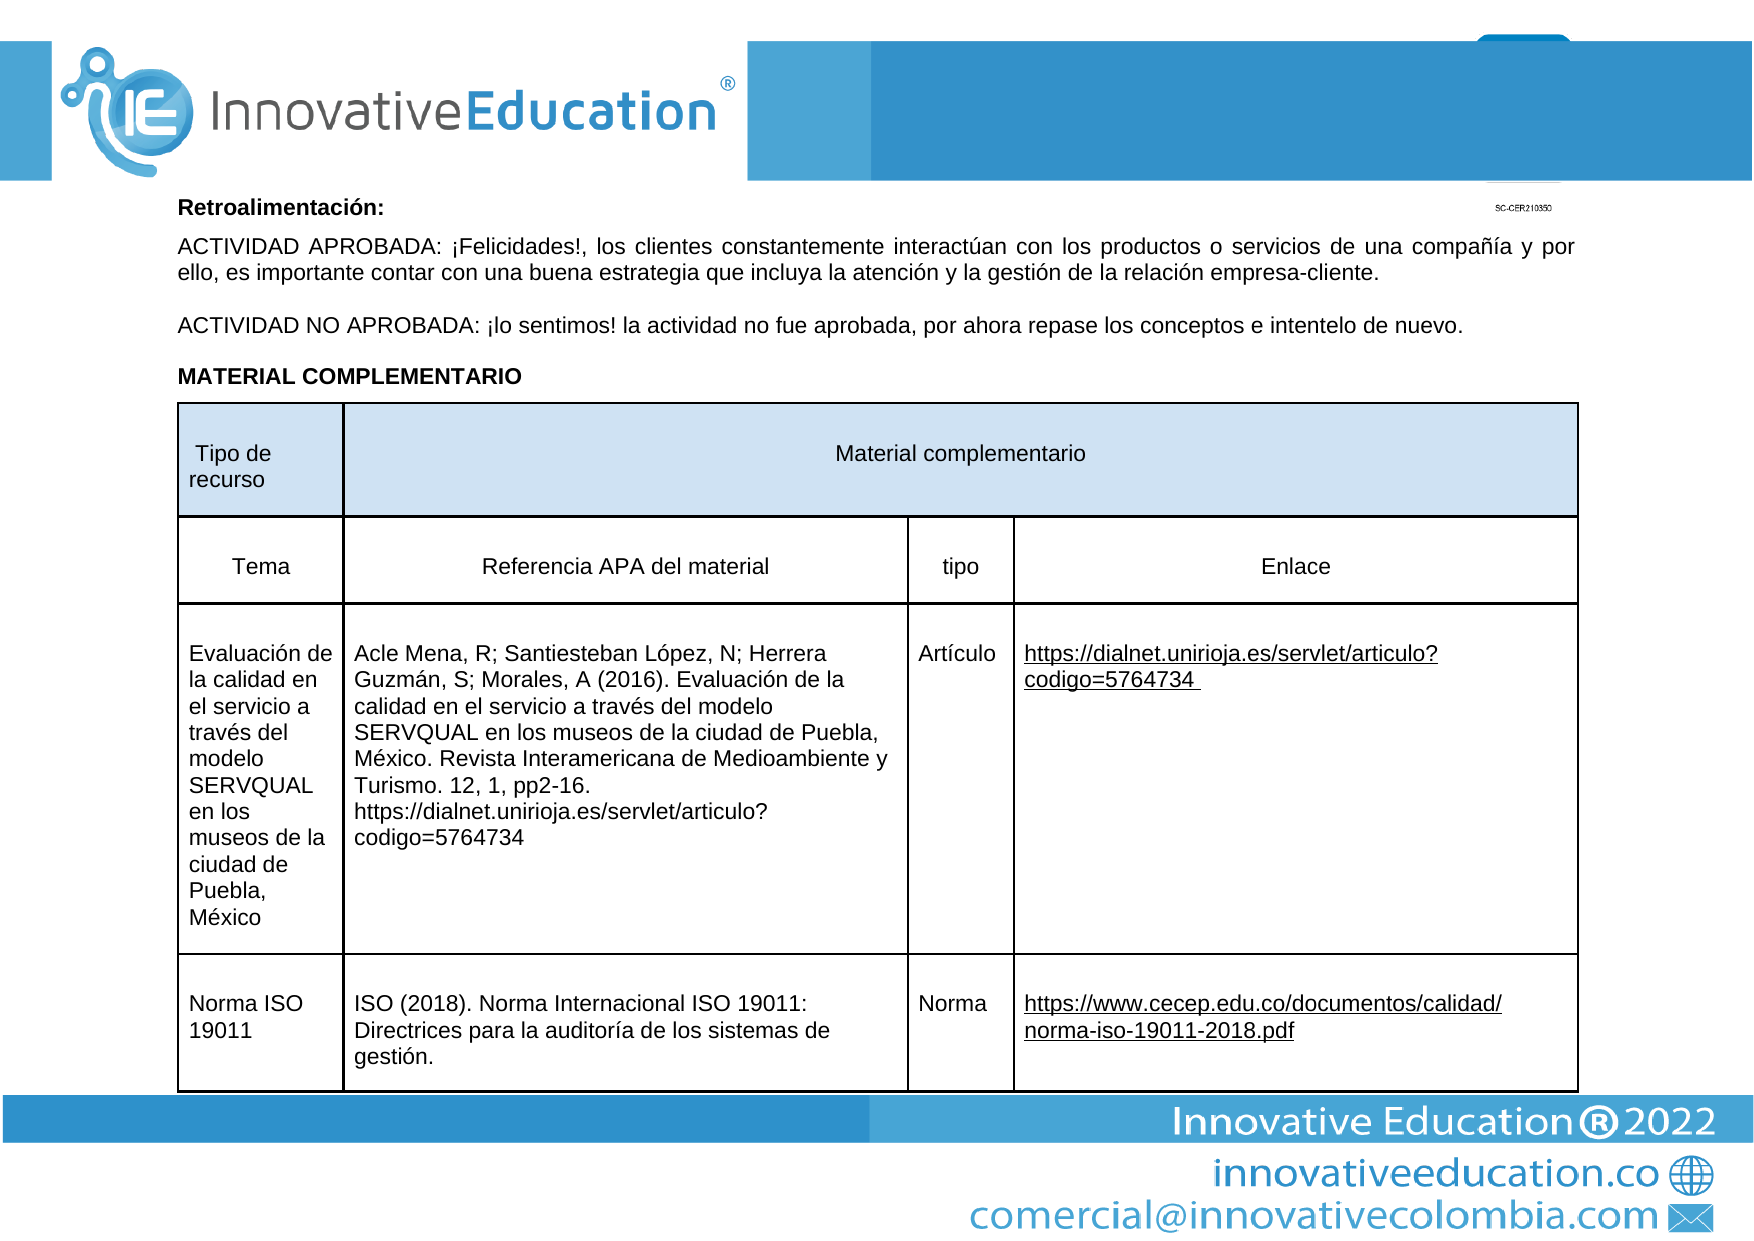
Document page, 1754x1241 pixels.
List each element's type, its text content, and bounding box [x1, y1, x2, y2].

table_cell https://www.cecep.edu.co/documentos/calidad/norma-iso-19011-2018.pdf [1015, 955, 1577, 1090]
text ACTIVIDAD APROBADA: ¡Felicidades!, los clientes constantemente interactúan con los productos o servicios de una compañía y por ello, es importante contar con una buena estrategia que incluya la atención y la gestión de la relación empresa-cliente. [177, 233, 1577, 285]
table_cell https://dialnet.unirioja.es/servlet/articulo?codigo=5764734 [1015, 605, 1577, 953]
table_cell Evaluación de la calidad en el servicio a través del modelo SERVQUAL en los museos de la ciudad de Puebla, México [179, 605, 342, 953]
table_cell Enlace [1015, 518, 1577, 602]
table_cell Acle Mena, R; Santiesteban López, N; Herrera Guzmán, S; Morales, A (2016). Evaluación de la calidad en el servicio a través del modelo SERVQUAL en los museos de la ciudad de Puebla, México. Revista Interamericana de Medioambiente y Turismo. 12, 1, pp2-16. https://dialnet.unirioja.es/servlet/articulo?codigo=5764734 [345, 605, 907, 953]
table_cell Referencia APA del material [345, 518, 907, 602]
table_header Tipo de recurso [179, 404, 342, 515]
table_header Material complementario [345, 404, 1577, 515]
table_cell Artículo [909, 605, 1013, 953]
text ACTIVIDAD NO APROBADA: ¡lo sentimos! la actividad no fue aprobada, por ahora repase los conceptos e intentelo de nuevo. [177, 312, 1577, 338]
picture [0, 28, 1752, 194]
table_cell Norma [909, 955, 1013, 1090]
table_cell Tema [179, 518, 342, 602]
table_cell tipo [909, 518, 1013, 602]
text MATERIAL COMPLEMENTARIO [177, 363, 1577, 389]
text Retroalimentación: [177, 148, 1577, 220]
table_cell Norma ISO 19011 [179, 955, 342, 1090]
picture [2, 1093, 1754, 1239]
